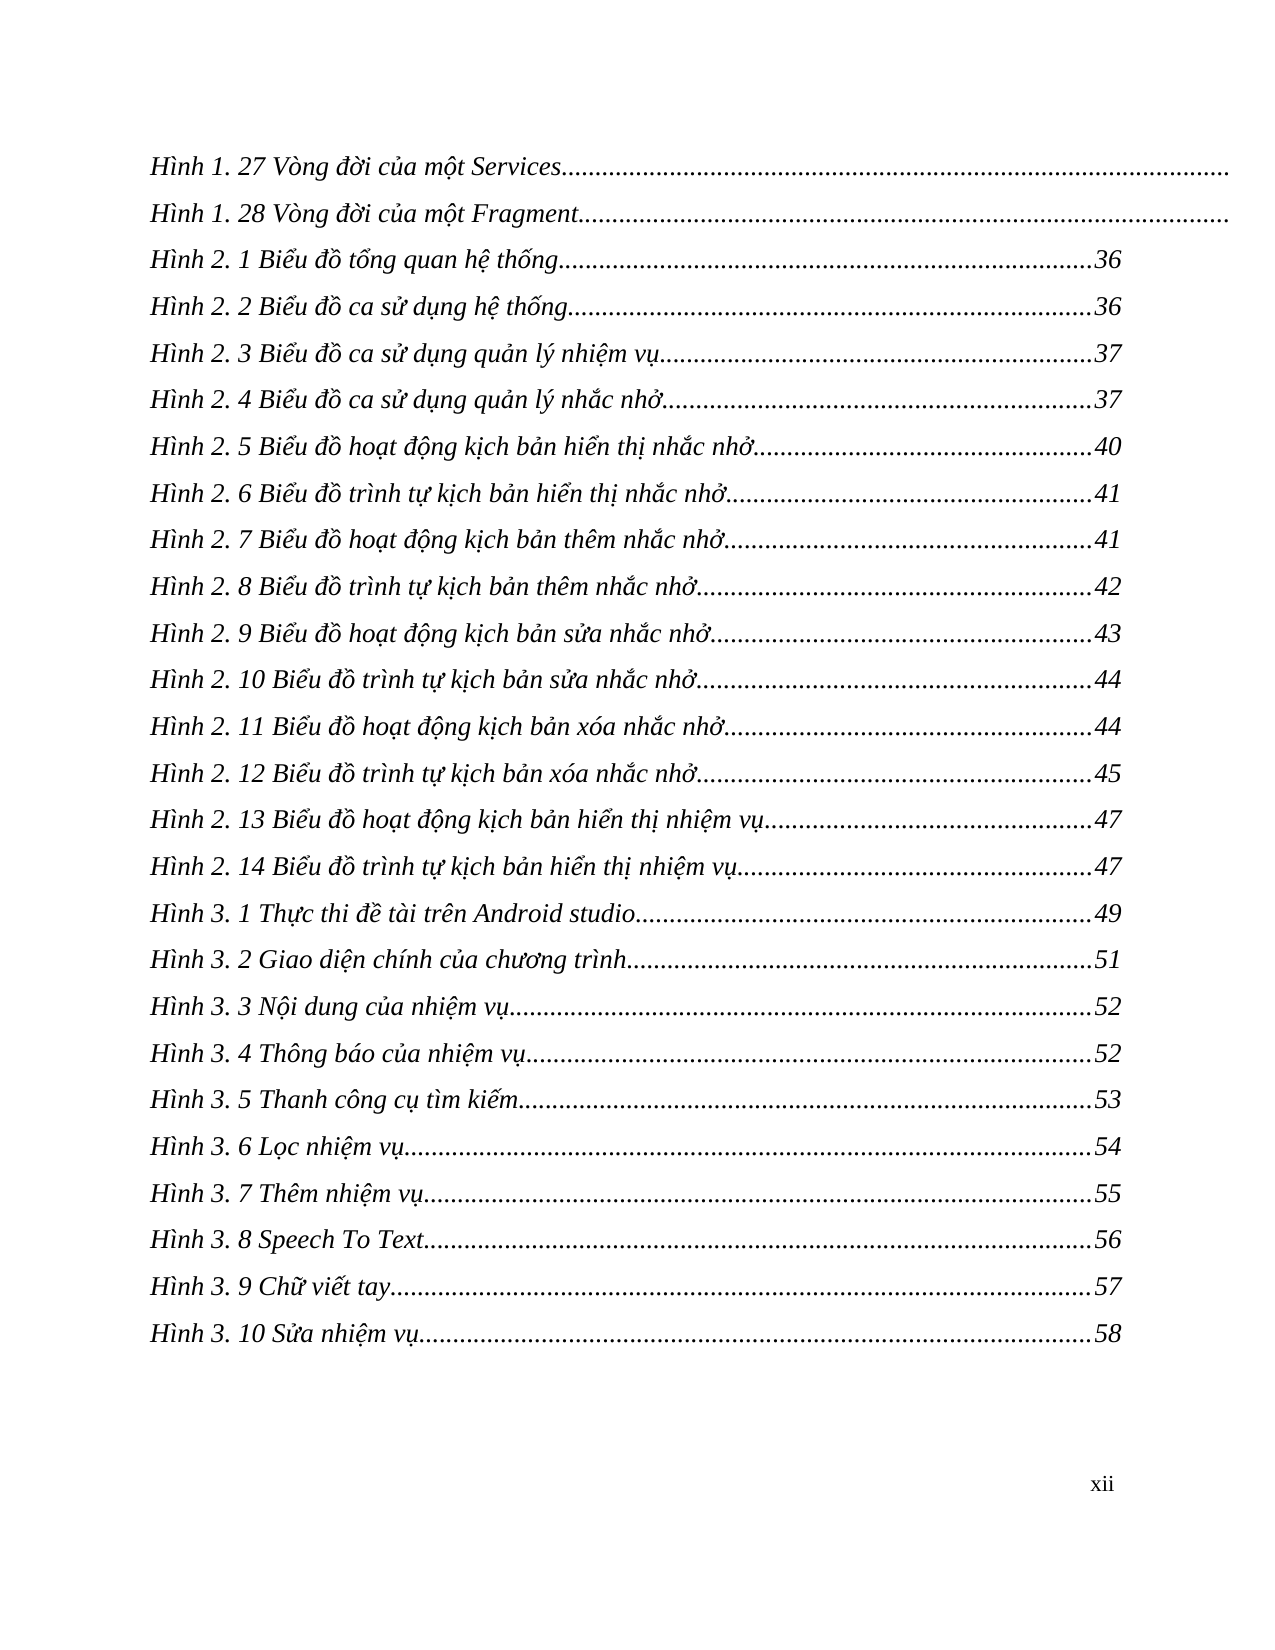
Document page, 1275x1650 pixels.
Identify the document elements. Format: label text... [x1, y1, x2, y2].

text Hình 2. 5 Biểu đồ hoạt động kịch bản hiển thị nhắc nhở 40 [150, 430, 1125, 461]
text Hình 3. 3 Nội dung của nhiệm vụ 52 [150, 990, 1125, 1021]
text Hình 2. 8 Biểu đồ trình tự kịch bản thêm nhắc nhở 42 [150, 570, 1125, 601]
text Hình 3. 2 Giao diện chính của chương trình 51 [150, 943, 1125, 974]
text Hình 1. 28 Vòng đời của một Fragment 28 [150, 197, 1125, 228]
text Hình 3. 6 Lọc nhiệm vụ 54 [150, 1130, 1125, 1161]
text Hình 3. 7 Thêm nhiệm vụ 55 [150, 1177, 1125, 1208]
text Hình 2. 7 Biểu đồ hoạt động kịch bản thêm nhắc nhở 41 [150, 523, 1125, 554]
text Hình 3. 4 Thông báo của nhiệm vụ 52 [150, 1037, 1125, 1068]
text Hình 2. 13 Biểu đồ hoạt động kịch bản hiển thị nhiệm vụ 47 [150, 803, 1125, 834]
text Hình 2. 3 Biểu đồ ca sử dụng quản lý nhiệm vụ 37 [150, 337, 1125, 368]
text Hình 2. 12 Biểu đồ trình tự kịch bản xóa nhắc nhở 45 [150, 757, 1125, 788]
text Hình 2. 9 Biểu đồ hoạt động kịch bản sửa nhắc nhở 43 [150, 617, 1125, 648]
text Hình 2. 1 Biểu đồ tổng quan hệ thống 36 [150, 243, 1125, 274]
text Hình 2. 14 Biểu đồ trình tự kịch bản hiển thị nhiệm vụ 47 [150, 850, 1125, 881]
text Hình 3. 8 Speech To Text 56 [150, 1223, 1125, 1254]
text Hình 3. 9 Chữ viết tay 57 [150, 1270, 1125, 1301]
text Hình 3. 10 Sửa nhiệm vụ 58 [150, 1317, 1125, 1348]
text Hình 3. 5 Thanh công cụ tìm kiếm 53 [150, 1083, 1125, 1114]
text Hình 2. 11 Biểu đồ hoạt động kịch bản xóa nhắc nhở 44 [150, 710, 1125, 741]
text Hình 2. 4 Biểu đồ ca sử dụng quản lý nhắc nhở 37 [150, 383, 1125, 414]
text Hình 2. 10 Biểu đồ trình tự kịch bản sửa nhắc nhở 44 [150, 663, 1125, 694]
text Hình 3. 1 Thực thi đề tài trên Android studio 49 [150, 897, 1125, 928]
text Hình 1. 27 Vòng đời của một Services 27 [150, 150, 1125, 181]
text Hình 2. 6 Biểu đồ trình tự kịch bản hiển thị nhắc nhở 41 [150, 477, 1125, 508]
text Hình 2. 2 Biểu đồ ca sử dụng hệ thống 36 [150, 290, 1125, 321]
